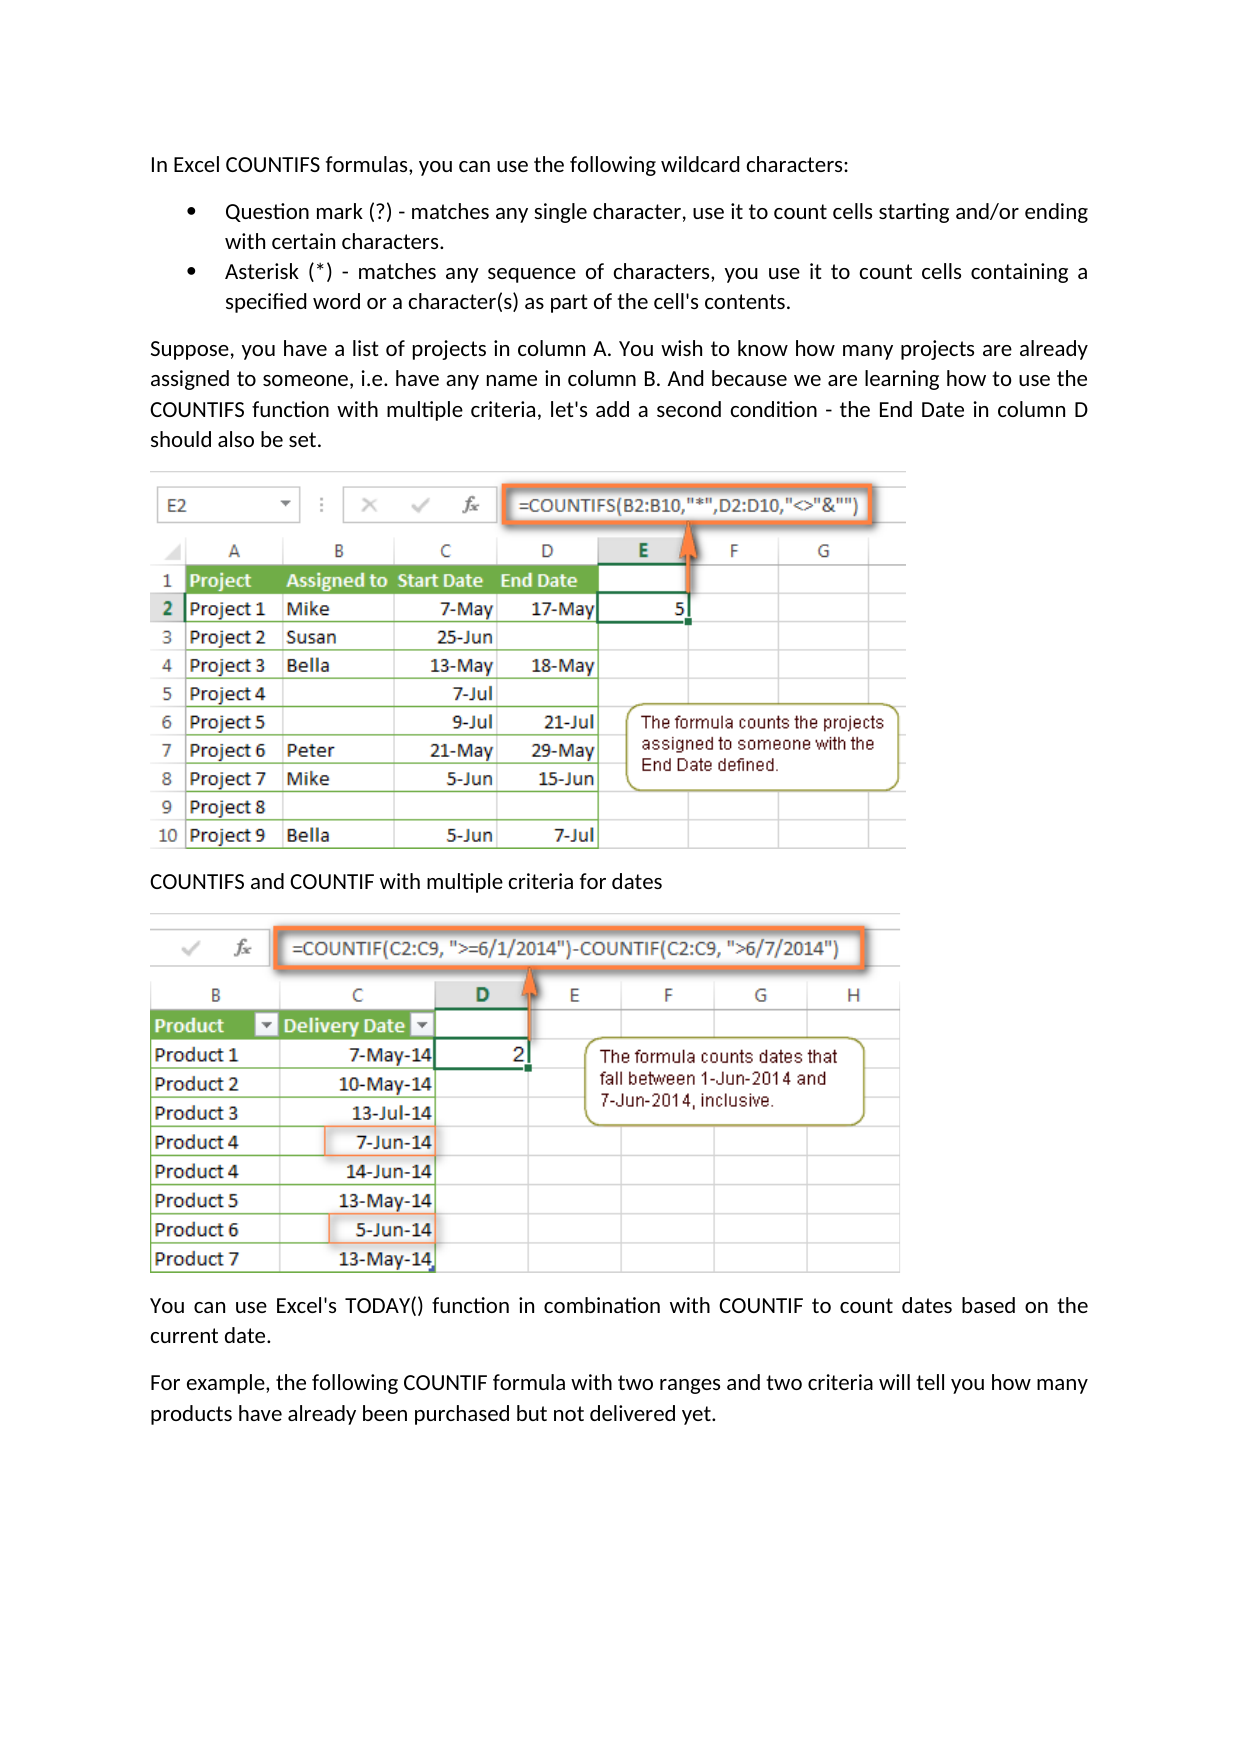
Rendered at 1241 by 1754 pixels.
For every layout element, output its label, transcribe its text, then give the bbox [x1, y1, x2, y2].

picture [150, 471, 906, 849]
text For example, the following COUNTIF formula with two ranges and two criteria will tell you how many products have already been purchased but not delivered yet. [150, 1368, 1090, 1427]
text You can use Excel's TODAY() function in combination with COUNTIF to count dates based on the current date. [150, 1291, 1090, 1350]
text In Excel COUNTIFS formulas, you can use the following wildcard characters: [150, 150, 1090, 178]
text COUNTIFS and COUNTIF with multiple criteria for dates [150, 867, 1090, 895]
list Asterisk (*) - matches any sequence of characters, you use it to count cells containing a specified word or a character(s) as part of the cell's contents. [187, 257, 1090, 316]
picture [150, 913, 901, 1273]
text Suppose, you have a list of projects in column A. You wish to know how many projects are already assigned to someone, i.e. have any name in column B. And because we are learning how to use the COUNTIFS function with multiple criteria, let's add a second condition - the End Date in column D should also be set. [150, 334, 1090, 453]
list Question mark (?) - matches any single character, use it to count cells starting and/or ending with certain characters. [187, 197, 1090, 255]
